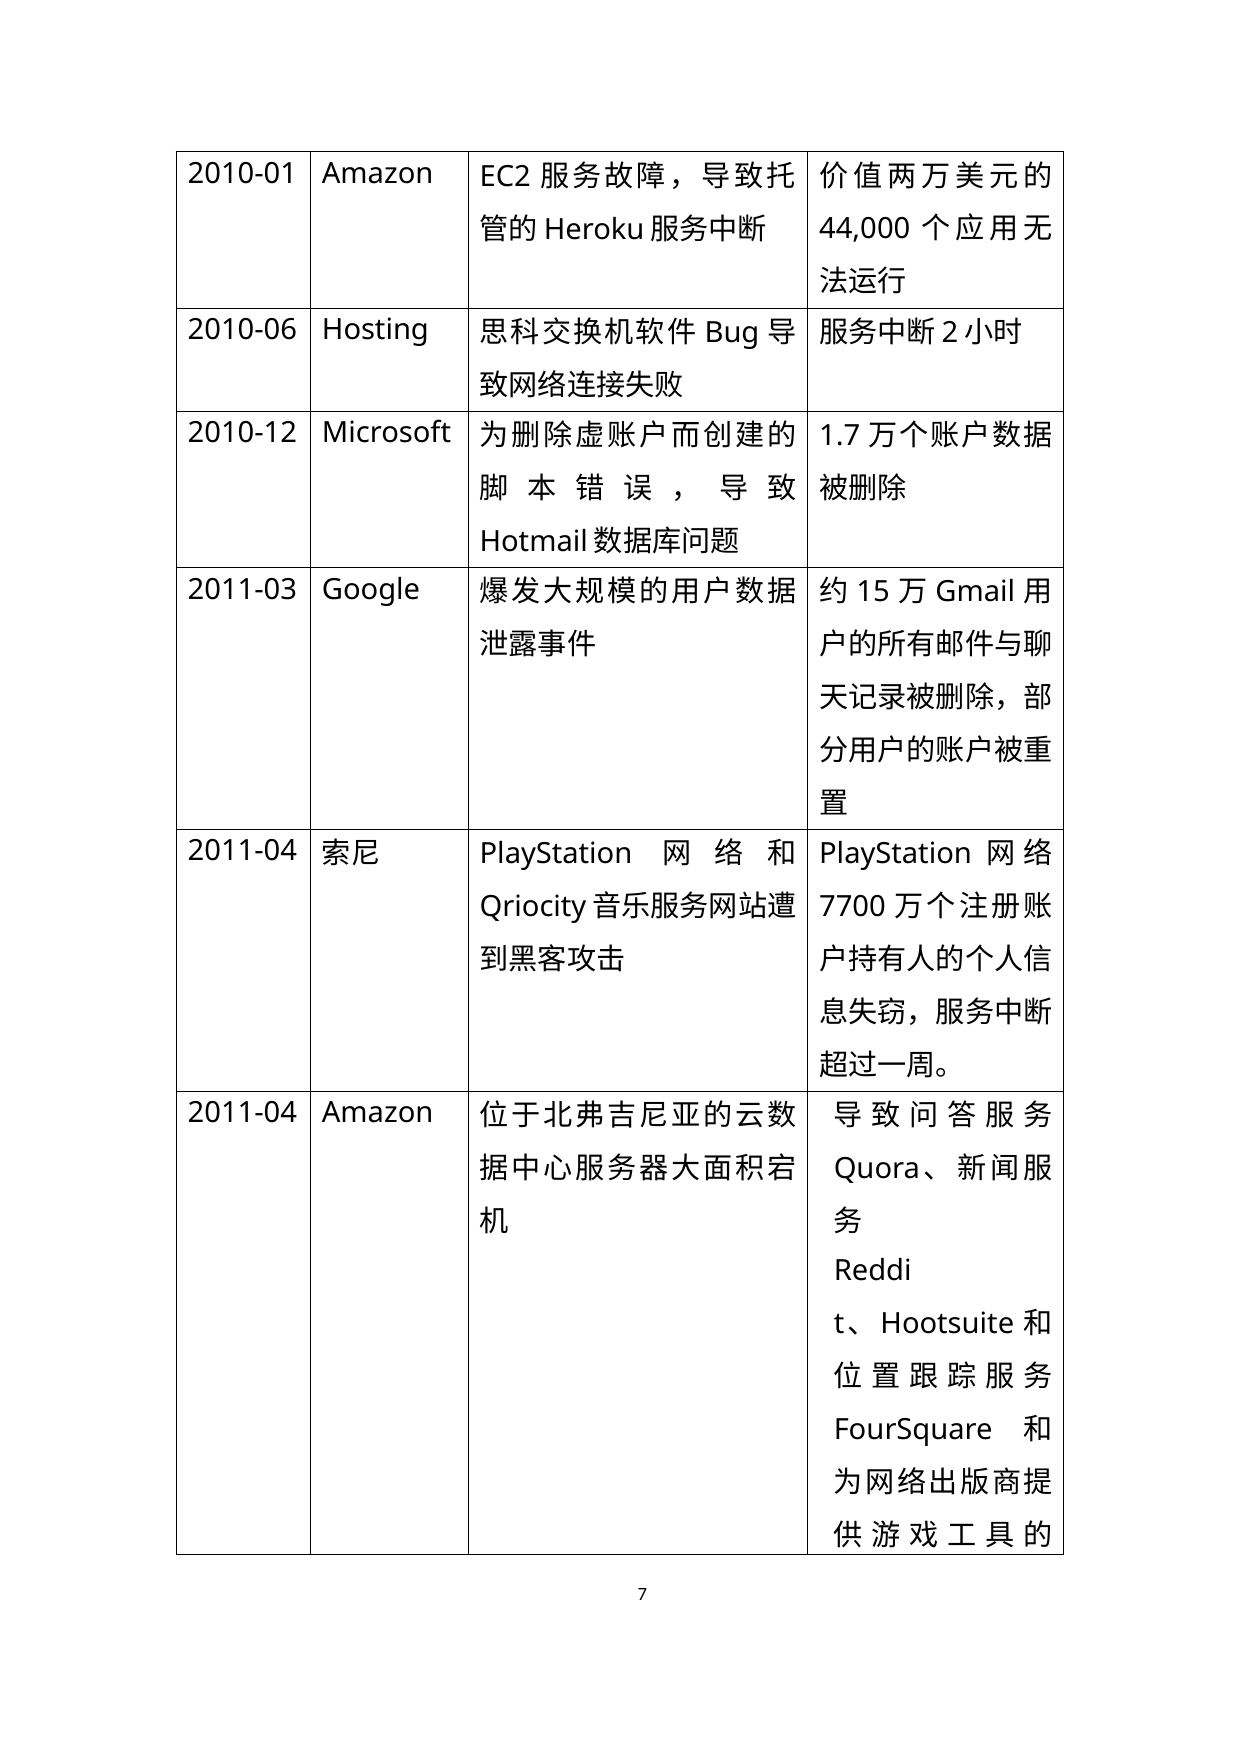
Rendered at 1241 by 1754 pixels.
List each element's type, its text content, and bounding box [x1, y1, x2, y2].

table_cell Amazon [311, 152, 468, 307]
table_cell 2011-04 [177, 830, 310, 1091]
table_cell Microsoft [311, 412, 468, 567]
table_cell 2010-12 [177, 412, 310, 567]
table_cell 为删除虚账户而创建的脚本错误，导致Hotmail数据库问题 [469, 412, 807, 567]
table_cell 2010-06 [177, 309, 310, 411]
table_cell 思科交换机软件Bug导致网络连接失败 [469, 309, 807, 411]
table_cell 约15万Gmail用户的所有邮件与聊天记录被删除，部分用户的账户被重置 [808, 568, 1063, 829]
table_cell 价值两万美元的44,000个应用无法运行 [808, 152, 1063, 307]
table_cell 1.7万个账户数据被删除 [808, 412, 1063, 567]
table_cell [808, 1092, 1063, 1553]
table_cell 索尼 [311, 830, 468, 1091]
table_cell Hosting [311, 309, 468, 411]
table_cell 2011-04 [177, 1092, 310, 1553]
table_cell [469, 1092, 807, 1553]
table_cell 2010-01 [177, 152, 310, 307]
table_cell PlayStation网络和Qriocity音乐服务网站遭到黑客攻击 [469, 830, 807, 1091]
table_cell 2011-03 [177, 568, 310, 829]
table_cell Amazon [311, 1092, 468, 1553]
table_cell PlayStation网络7700万个注册账户持有人的个人信息失窃，服务中断超过一周。 [808, 830, 1063, 1091]
table_cell Google [311, 568, 468, 829]
table_cell EC2服务故障，导致托管的Heroku服务中断 [469, 152, 807, 307]
table_cell 服务中断2小时 [808, 309, 1063, 411]
table_cell 爆发大规模的用户数据泄露事件 [469, 568, 807, 829]
